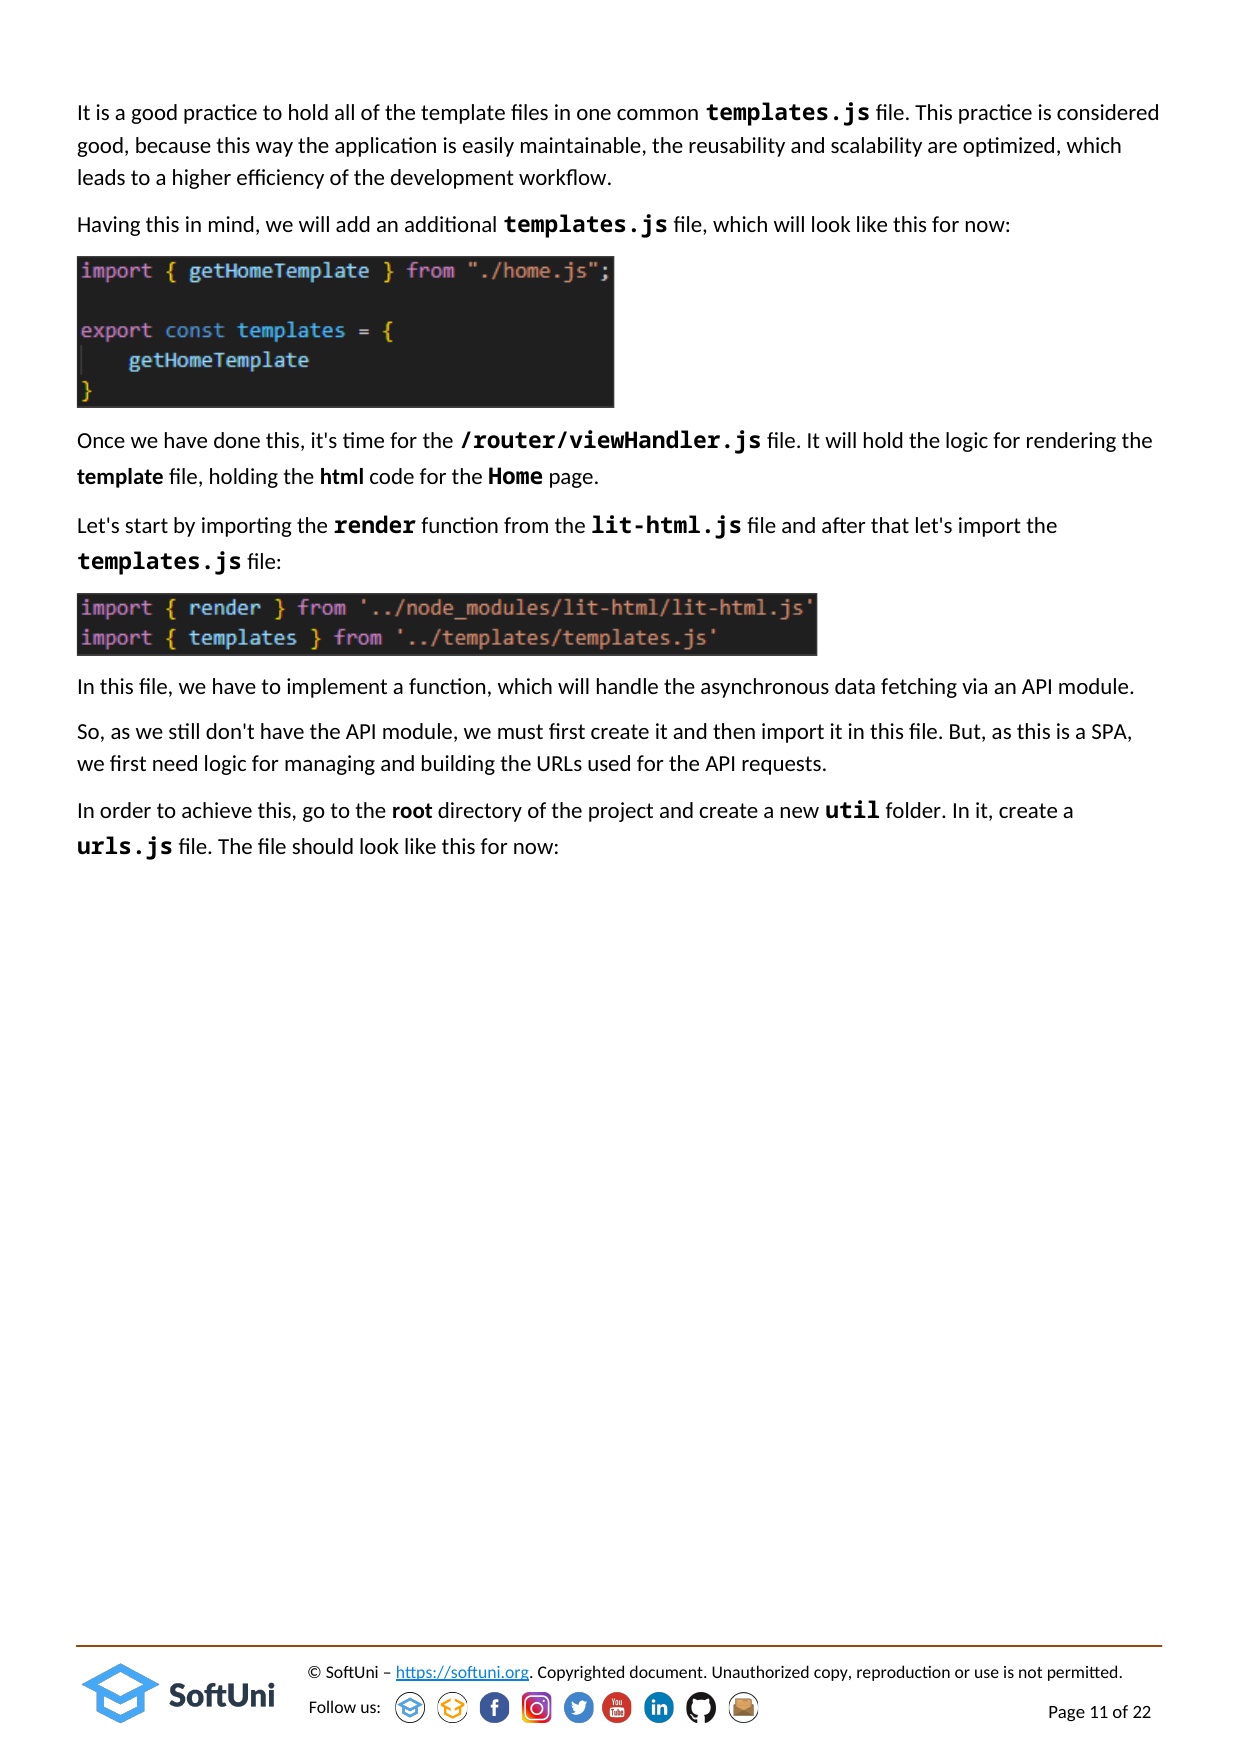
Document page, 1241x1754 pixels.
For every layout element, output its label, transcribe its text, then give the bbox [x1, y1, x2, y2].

picture [395, 1692, 425, 1723]
text So, as we still don't have the API module, we must first create it and then import it in this file. But, as this is a SPA, we first need logic for managing and building the URLs used for the API requests. [77, 717, 1163, 777]
text Let's start by importing the render function from the lit-html.js file and after that let's import the templates.js file: [77, 509, 1163, 576]
text Having this in mind, we will add an additional templates.js file, which will look like this for now: [77, 208, 1163, 239]
picture [602, 1692, 632, 1723]
picture [522, 1692, 552, 1723]
picture [665, 1714, 674, 1723]
picture [75, 1658, 281, 1729]
picture [658, 1705, 667, 1714]
picture [437, 1692, 468, 1723]
picture [644, 1692, 653, 1701]
picture [728, 1692, 759, 1723]
picture [564, 1692, 594, 1723]
picture [686, 1692, 716, 1723]
picture [76, 256, 615, 408]
picture [76, 593, 818, 656]
picture [644, 1714, 653, 1723]
picture [479, 1692, 510, 1723]
picture [665, 1692, 674, 1701]
text In this file, we have to implement a function, which will handle the asynchronous data fetching via an API module. [77, 672, 1163, 700]
text In order to achieve this, go to the root directory of the project and create a new util folder. In it, create a urls.js file. The file should look like this for now: [77, 794, 1163, 861]
text It is a good practice to hold all of the template files in one common templates.js file. This practice is considered good, because this way the application is easily maintainable, the reusability and scalability are optimized, which leads to a higher efficiency of the development workflow. [77, 95, 1163, 191]
text Once we have done this, it's time for the /router/viewHandler.js file. It will hold the logic for rendering the template file, holding the html code for the Home page. [77, 424, 1163, 492]
